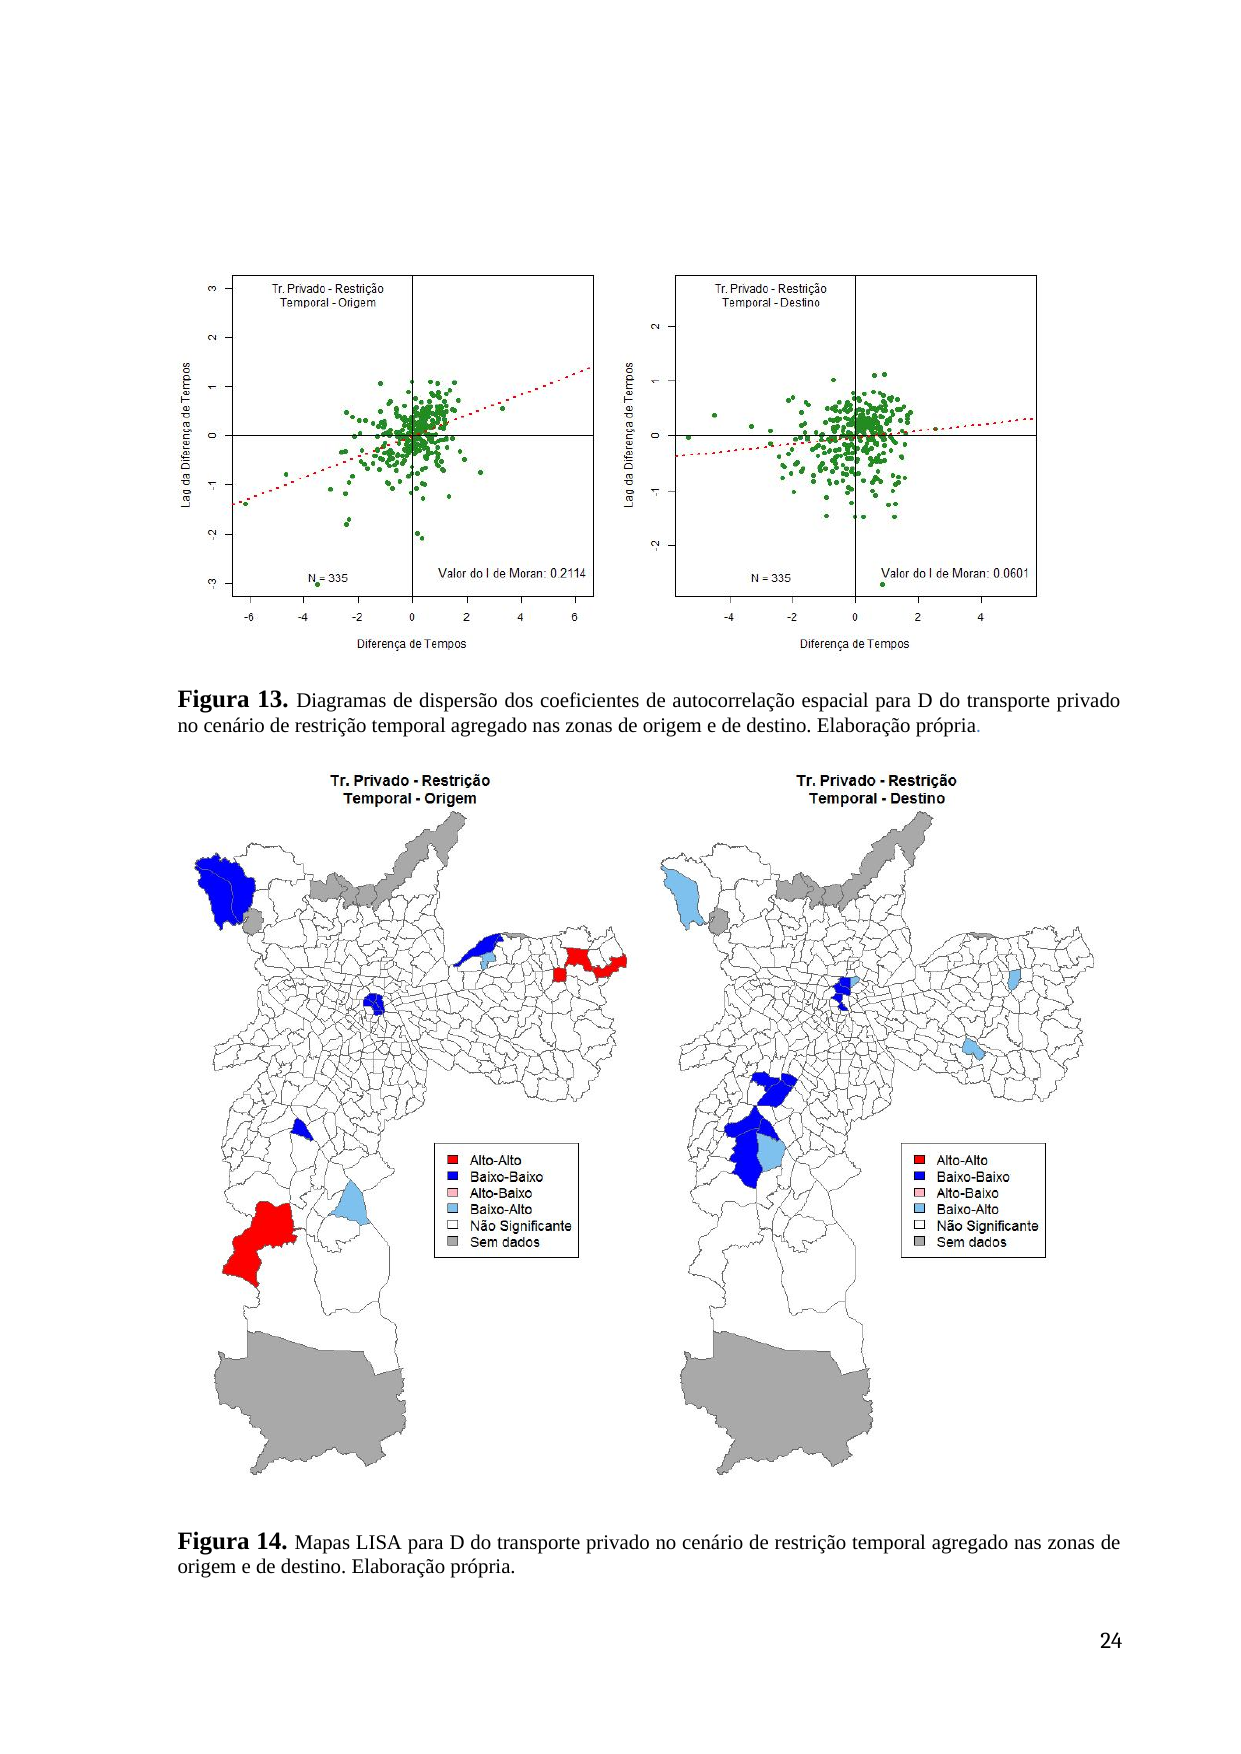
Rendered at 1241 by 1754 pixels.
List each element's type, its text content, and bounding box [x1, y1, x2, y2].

text Figura 13. Diagramas de dispersão dos coeficientes de autocorrelação espacial para D do transporte privado no cenário de restrição temporal agregado nas zonas de origem e de destino. Elaboração própria. [177, 684, 1122, 737]
picture [177, 758, 1111, 1505]
text Figura 14. Mapas LISA para D do transporte privado no cenário de restrição temporal agregado nas zonas de origem e de destino. Elaboração própria. [177, 1526, 1122, 1578]
picture [177, 220, 1063, 664]
